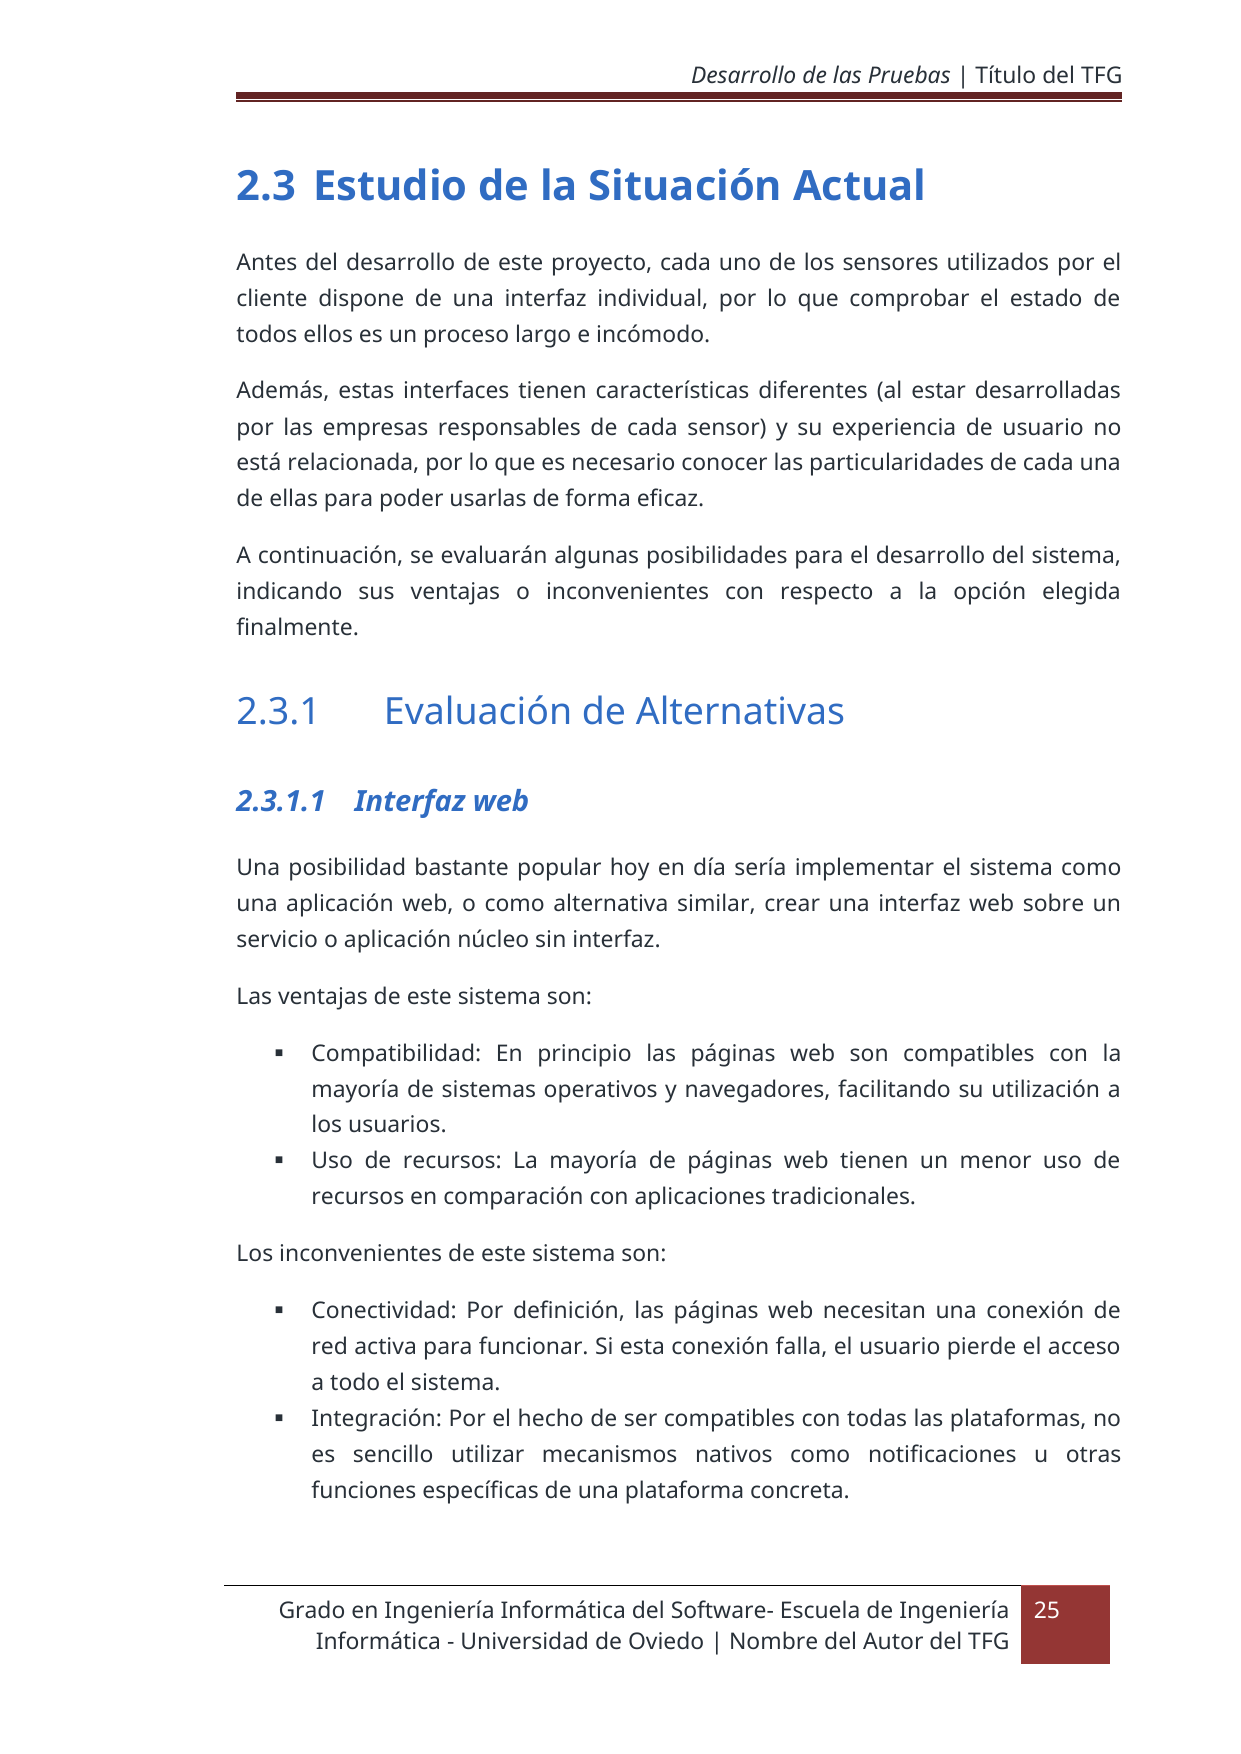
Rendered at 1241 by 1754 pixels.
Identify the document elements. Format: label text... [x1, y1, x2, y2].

text Una posibilidad bastante popular hoy en día sería implementar el sistema como una aplicación web, o como alternativa similar, crear una interfaz web sobre un servicio o aplicación núcleo sin interfaz. [236, 851, 1122, 954]
subtitle Interfaz web [236, 781, 1122, 820]
text Antes del desarrollo de este proyecto, cada uno de los sensores utilizados por el cliente dispone de una interfaz individual, por lo que comprobar el estado de todos ellos es un proceso largo e incómodo. [236, 246, 1122, 349]
list Conectividad: Por definición, las páginas web necesitan una conexión de red activa para funcionar. Si esta conexión falla, el usuario pierde el acceso a todo el sistema. [274, 1294, 1122, 1397]
subtitle Evaluación de Alternativas [236, 684, 1122, 735]
list Uso de recursos: La mayoría de páginas web tienen un menor uso de recursos en comparación con aplicaciones tradicionales. [274, 1144, 1122, 1212]
list Compatibilidad: En principio las páginas web son compatibles con la mayoría de sistemas operativos y navegadores, facilitando su utilización a los usuarios. [274, 1037, 1122, 1140]
text Las ventajas de este sistema son: [236, 980, 1122, 1011]
text Además, estas interfaces tienen características diferentes (al estar desarrolladas por las empresas responsables de cada sensor) y su experiencia de usuario no está relacionada, por lo que es necesario conocer las particularidades de cada una de ellas para poder usarlas de forma eficaz. [236, 374, 1122, 513]
text A continuación, se evaluarán algunas posibilidades para el desarrollo del sistema, indicando sus ventajas o inconvenientes con respecto a la opción elegida finalmente. [236, 539, 1122, 642]
list Integración: Por el hecho de ser compatibles con todas las plataformas, no es sencillo utilizar mecanismos nativos como notificaciones u otras funciones específicas de una plataforma concreta. [274, 1402, 1122, 1505]
subtitle Estudio de la Situación Actual [236, 156, 1122, 212]
text Los inconvenientes de este sistema son: [236, 1237, 1122, 1268]
